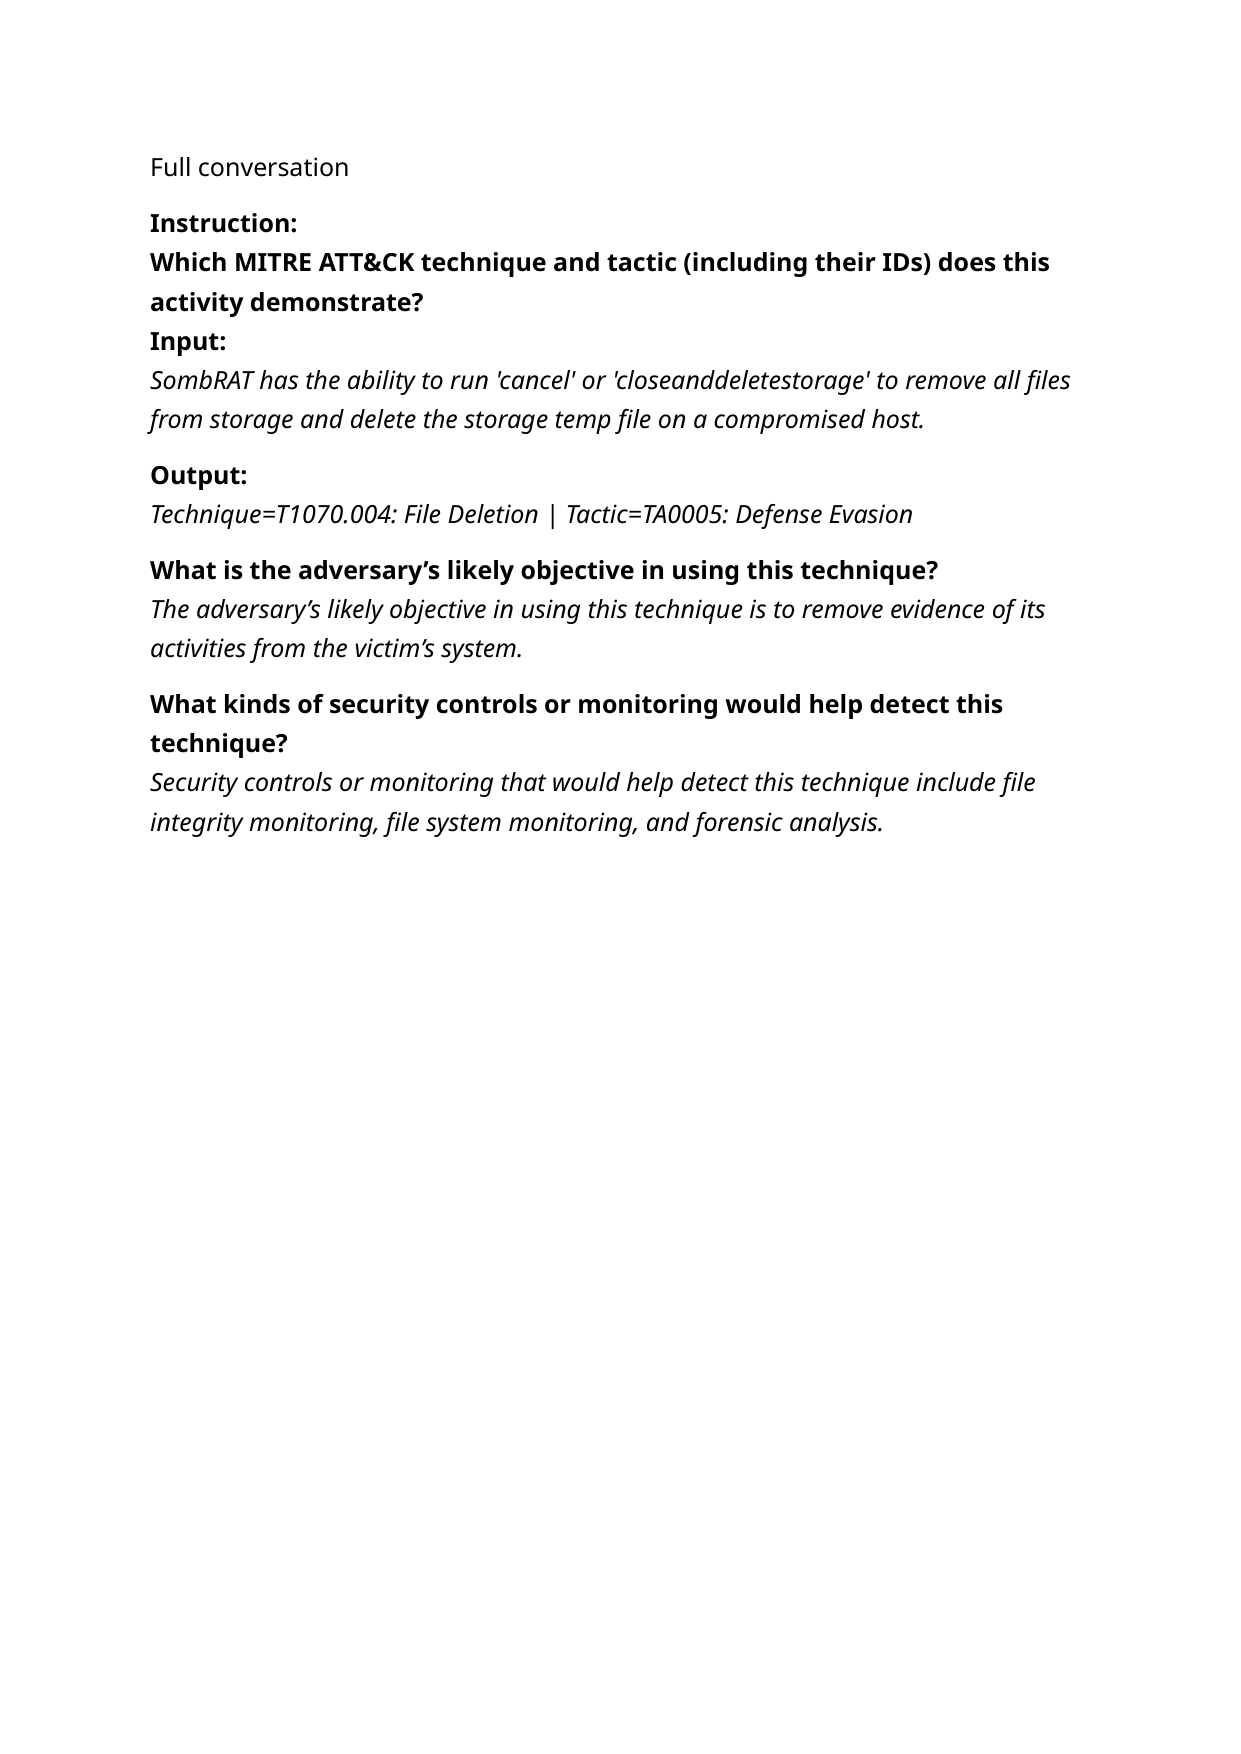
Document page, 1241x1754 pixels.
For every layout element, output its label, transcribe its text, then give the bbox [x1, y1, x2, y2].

text Output: Technique=T1070.004: File Deletion | Tactic=TA0005: Defense Evasion [150, 457, 1090, 531]
text What is the adversary’s likely objective in using this technique? The adversary’s likely objective in using this technique is to remove evidence of its activities from the victim’s system. [150, 552, 1090, 665]
text Full conversation [150, 150, 1090, 184]
text Instruction: Which MITRE ATT&CK technique and tactic (including their IDs) does this activity demonstrate? Input: SombRAT has the ability to run 'cancel' or 'closeanddeletestorage' to remove all files from storage and delete the storage temp file on a compromised host. [150, 206, 1090, 436]
text What kinds of security controls or monitoring would help detect this technique? Security controls or monitoring that would help detect this technique include file integrity monitoring, file system monitoring, and forensic analysis. [150, 687, 1090, 838]
